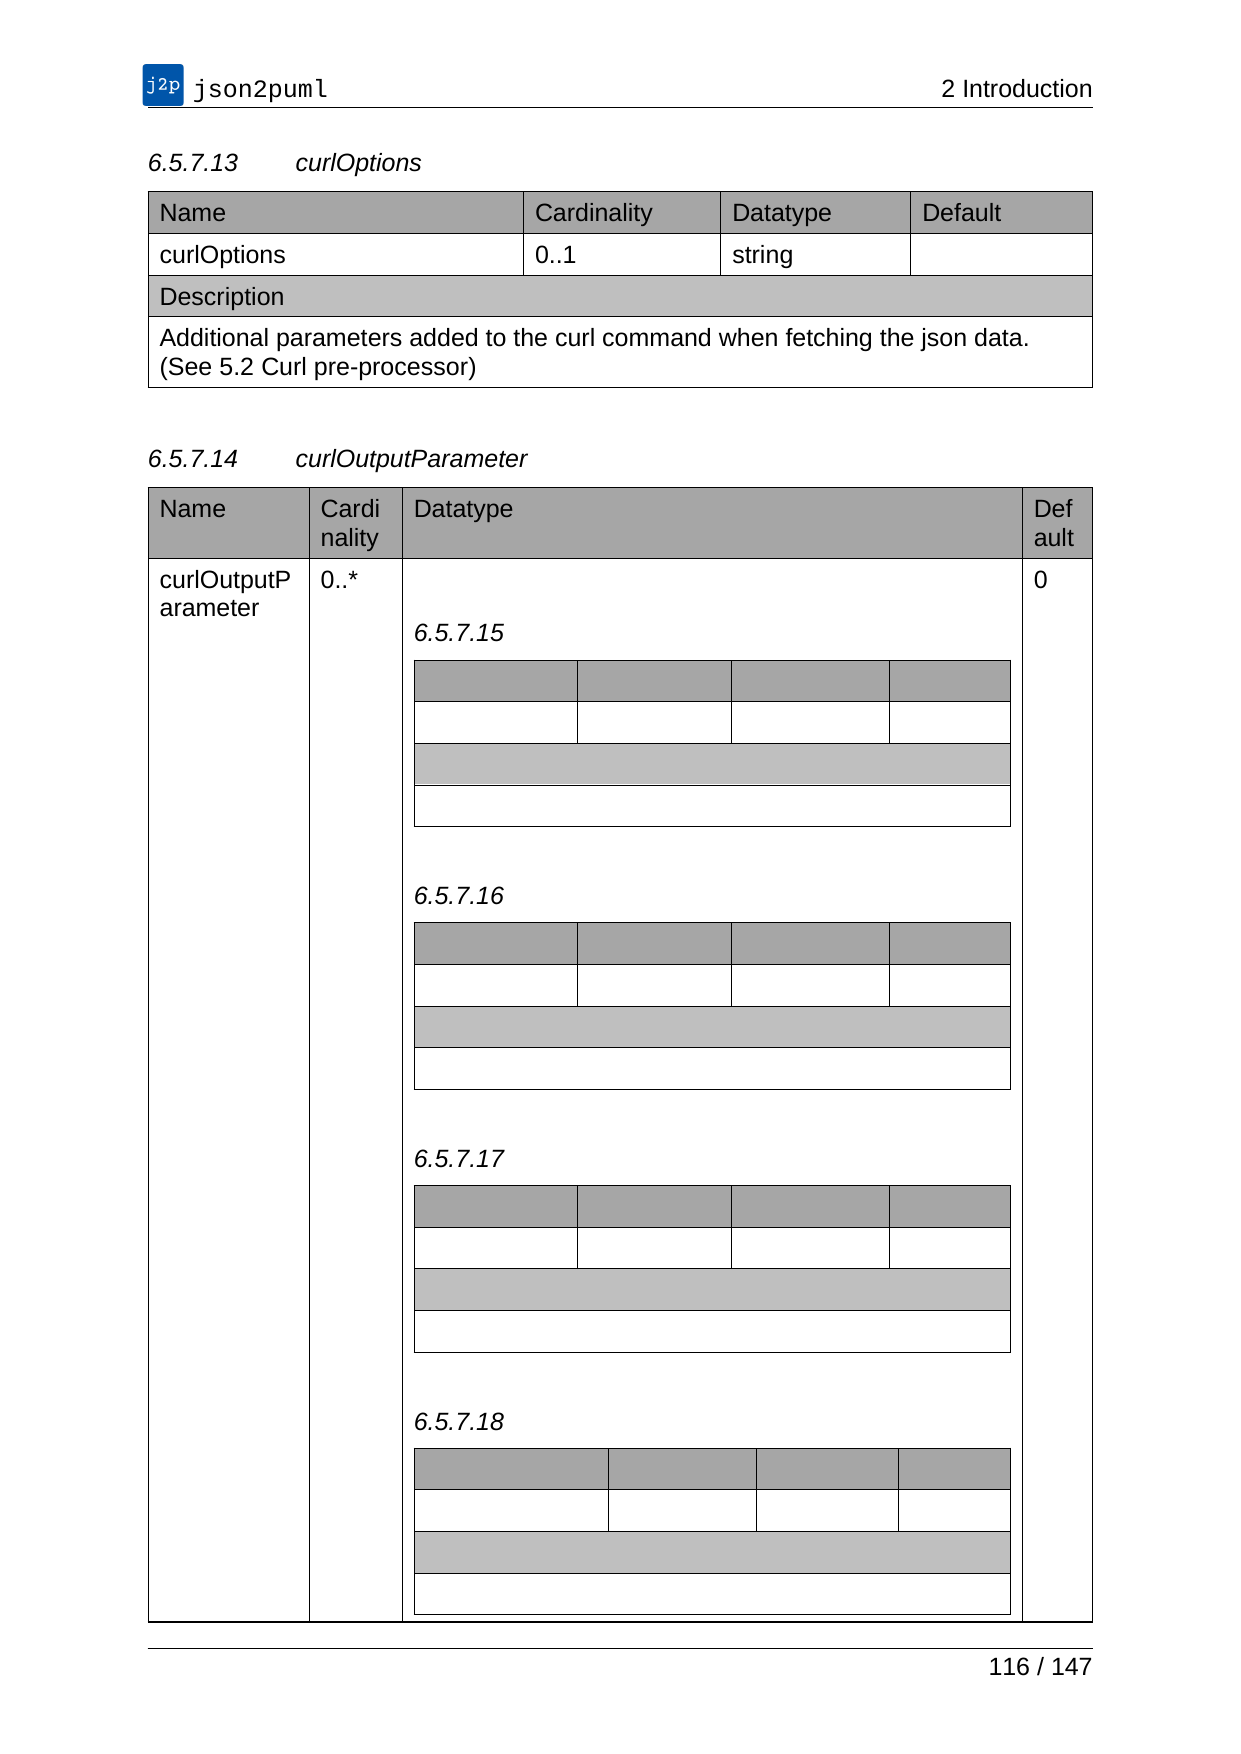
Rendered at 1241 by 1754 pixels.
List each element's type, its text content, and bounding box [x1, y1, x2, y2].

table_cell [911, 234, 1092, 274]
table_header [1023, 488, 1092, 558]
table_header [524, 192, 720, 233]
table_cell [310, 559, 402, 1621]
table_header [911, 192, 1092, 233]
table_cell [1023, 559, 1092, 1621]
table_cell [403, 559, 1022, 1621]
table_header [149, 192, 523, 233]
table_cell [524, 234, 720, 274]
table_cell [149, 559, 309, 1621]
picture [142, 64, 184, 106]
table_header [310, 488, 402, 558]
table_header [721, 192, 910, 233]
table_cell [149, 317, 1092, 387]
subtitle curlOptions [148, 148, 1093, 176]
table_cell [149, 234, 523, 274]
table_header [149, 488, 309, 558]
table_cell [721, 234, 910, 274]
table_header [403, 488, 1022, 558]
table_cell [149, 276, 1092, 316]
subtitle curlOutputParameter [148, 444, 1093, 472]
